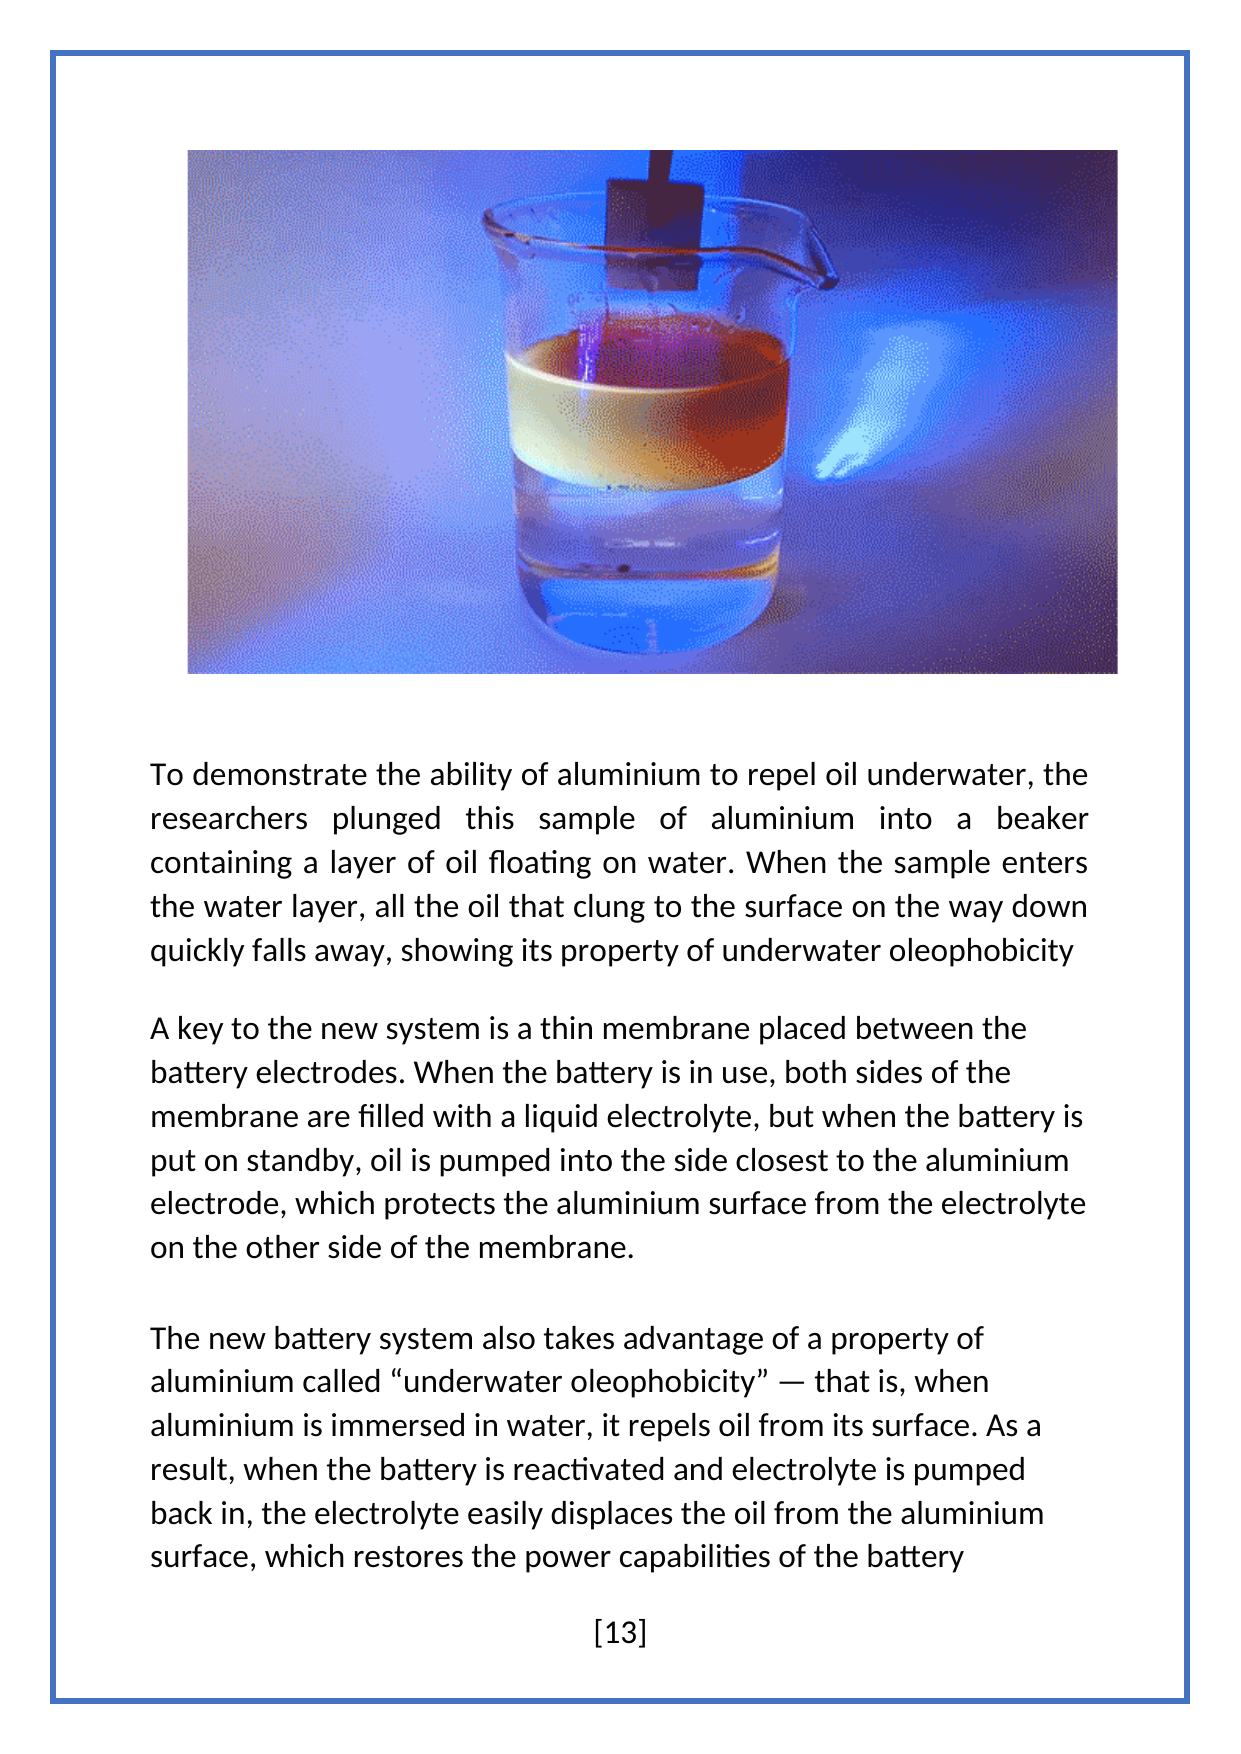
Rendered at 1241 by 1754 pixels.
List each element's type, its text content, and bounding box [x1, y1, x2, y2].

text A key to the new system is a thin membrane placed between the battery electrodes. When the battery is in use, both sides of the membrane are filled with a liquid electrolyte, but when the battery is put on standby, oil is pumped into the side closest to the aluminium electrode, which protects the aluminium surface from the electrolyte on the other side of the membrane. [150, 1004, 1090, 1267]
text To demonstrate the ability of aluminium to repel oil underwater, the researchers plunged this sample of aluminium into a beaker containing a layer of oil floating on water. When the sample enters the water layer, all the oil that clung to the surface on the way down quickly falls away, showing its property of underwater oleophobicity [150, 753, 1090, 970]
text The new battery system also takes advantage of a property of aluminium called “underwater oleophobicity” — that is, when aluminium is immersed in water, it repels oil from its surface. As a result, when the battery is reactivated and electrolyte is pumped back in, the electrolyte easily displaces the oil from the aluminium surface, which restores the power capabilities of the battery [150, 1314, 1090, 1576]
picture [187, 150, 1118, 674]
